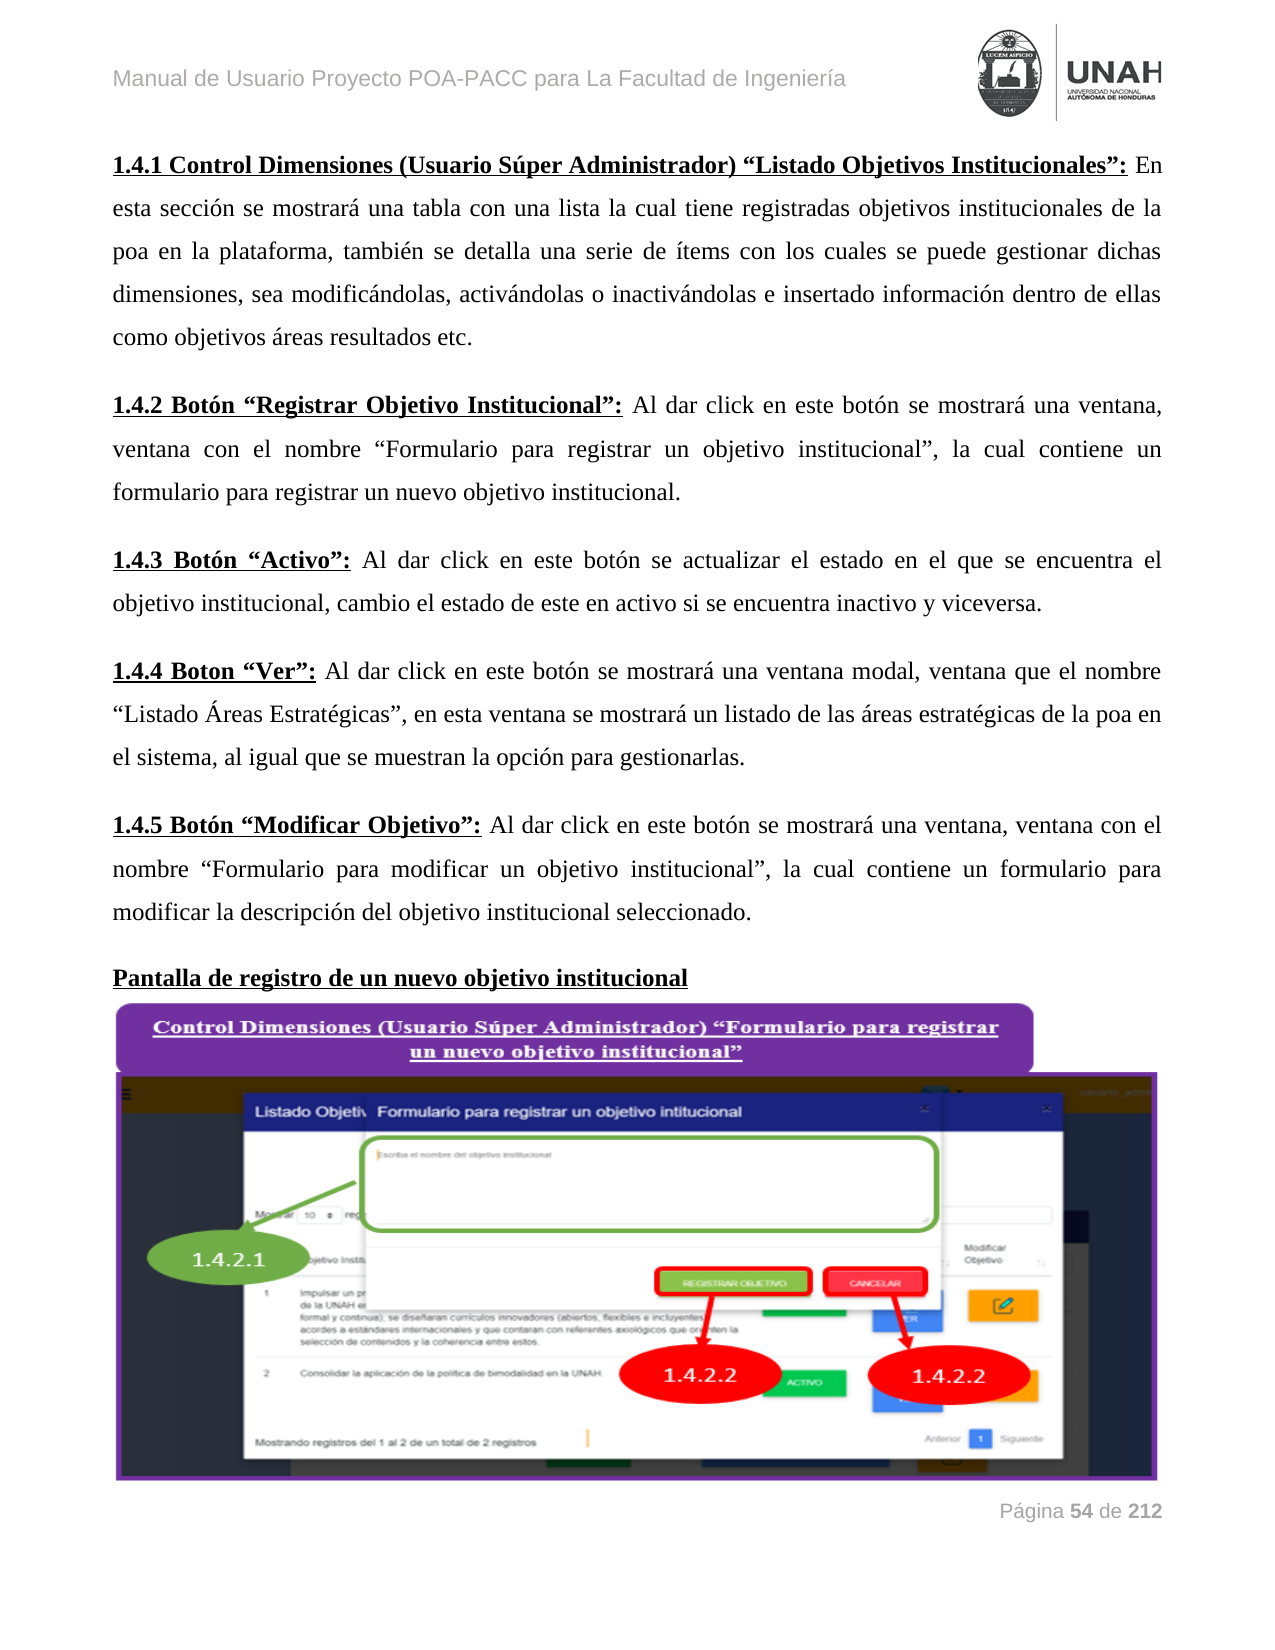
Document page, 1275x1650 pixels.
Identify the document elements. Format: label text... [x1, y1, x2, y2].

text 1.4.3 Botón “Activo”: Al dar click en este botón se actualizar el estado en el que se encuentra el objetivo institucional, cambio el estado de este en activo si se encuentra inactivo y viceversa. [112, 545, 1162, 617]
text 1.4.4 Boton “Ver”: Al dar click en este botón se mostrará una ventana modal, ventana que el nombre “Listado Áreas Estratégicas”, en esta ventana se mostrará un listado de las áreas estratégicas de la poa en el sistema, al igual que se muestran la opción para gestionarlas. [112, 656, 1162, 771]
text 1.4.1 Control Dimensiones (Usuario Súper Administrador) “Listado Objetivos Institucionales”: En esta sección se mostrará una tabla con una lista la cual tiene registradas objetivos institucionales de la poa en la plataforma, también se detalla una serie de ítems con los cuales se puede gestionar dichas dimensiones, sea modificándolas, activándolas o inactivándolas e insertado información dentro de ellas como objetivos áreas resultados etc. [112, 150, 1162, 351]
text 1.4.5 Botón “Modificar Objetivo”: Al dar click en este botón se mostrará una ventana, ventana con el nombre “Formulario para modificar un objetivo institucional”, la cual contiene un formulario para modificar la descripción del objetivo institucional seleccionado. [112, 811, 1162, 926]
picture [976, 20, 1161, 120]
text 1.4.2 Botón “Registrar Objetivo Institucional”: Al dar click en este botón se mostrará una ventana, ventana con el nombre “Formulario para registrar un objetivo institucional”, la cual contiene un formulario para registrar un nuevo objetivo institucional. [112, 391, 1162, 506]
picture [112, 1000, 1163, 1485]
subtitle Pantalla de registro de un nuevo objetivo institucional [112, 963, 1162, 992]
